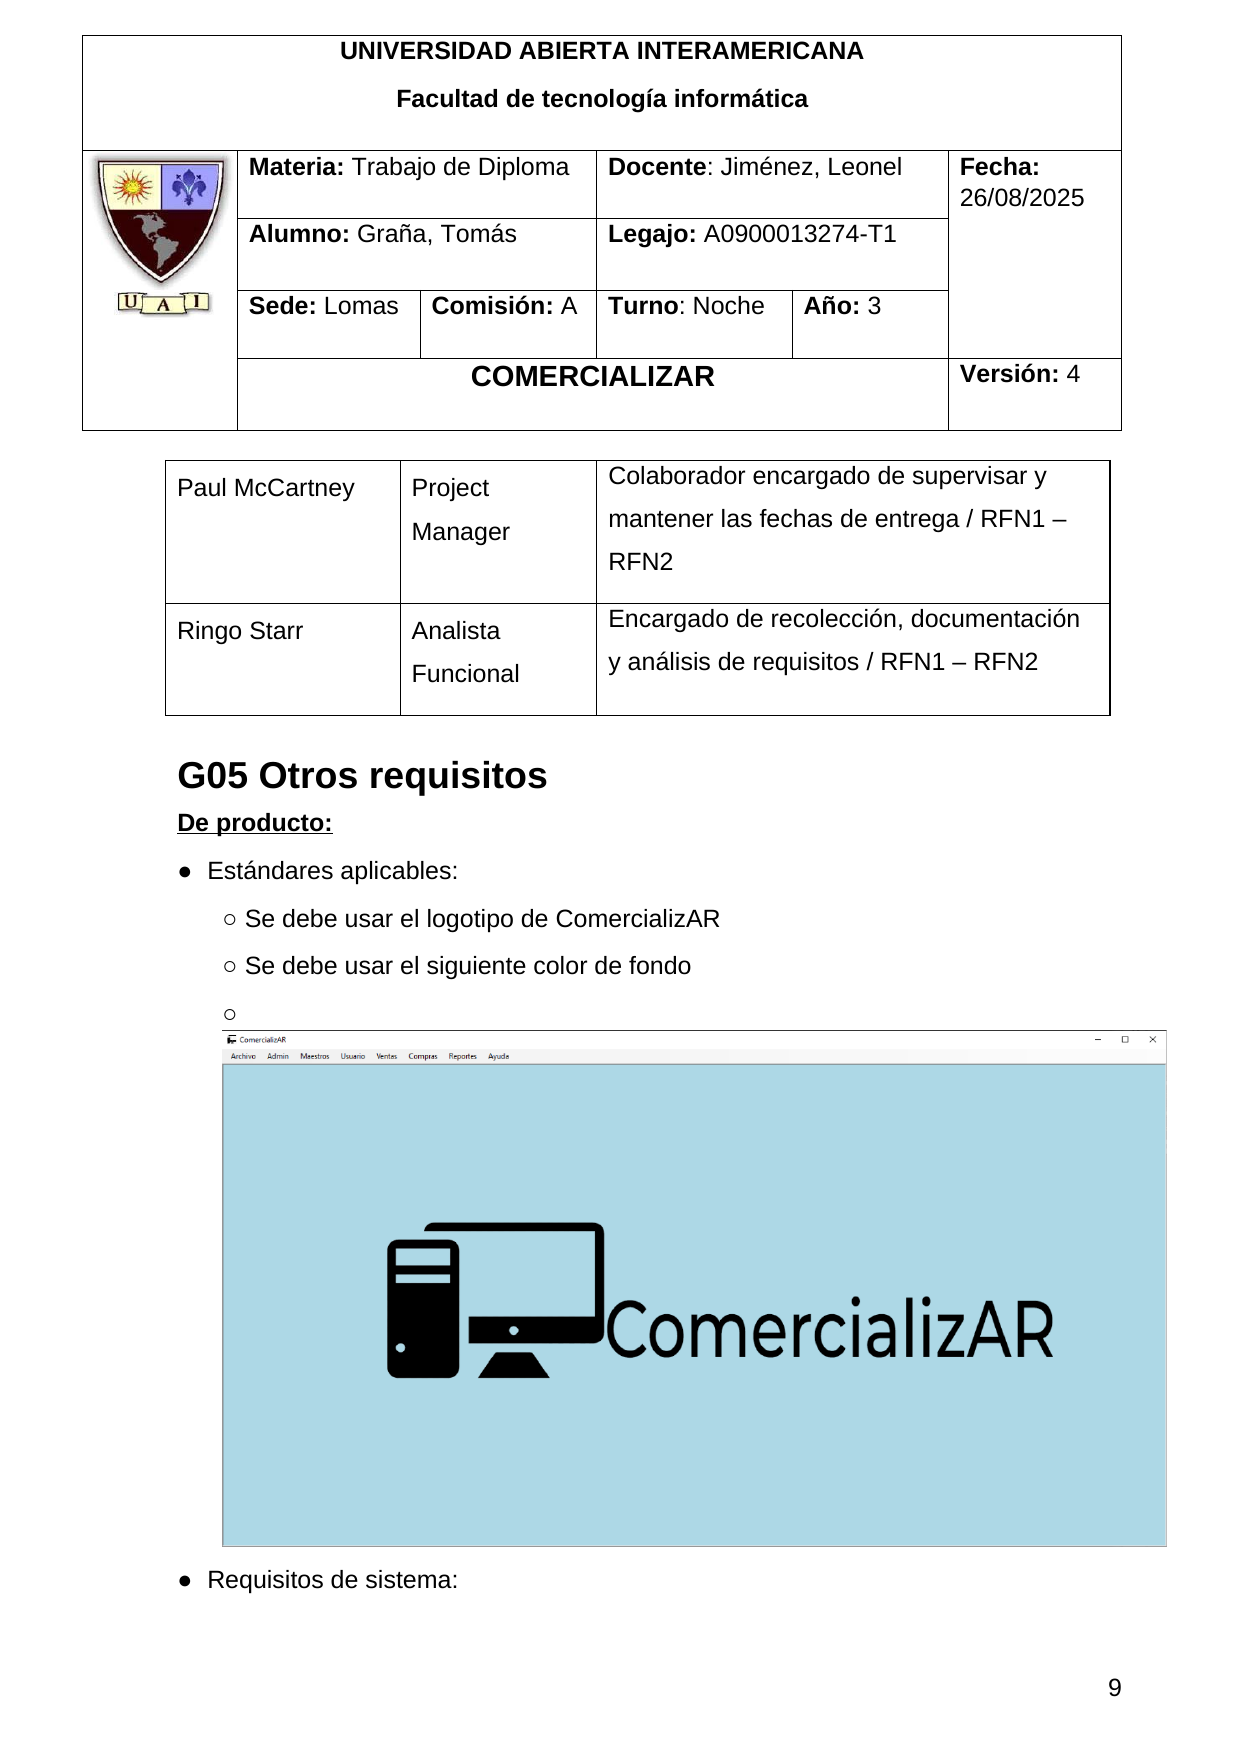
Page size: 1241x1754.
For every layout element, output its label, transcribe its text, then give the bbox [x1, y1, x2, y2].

table_cell Project Manager [401, 461, 596, 603]
text De producto: [177, 808, 1122, 837]
picture [87, 151, 234, 320]
list Se debe usar el siguiente color de fondo [222, 951, 1122, 980]
subtitle G05 Otros requisitos [177, 753, 1122, 796]
picture [222, 1030, 1167, 1547]
table_cell Encargado de recolección, documentación y análisis de requisitos / RFN1 – RFN2 [597, 604, 1109, 715]
table_cell Colaborador encargado de supervisar y mantener las fechas de entrega / RFN1 – RFN2 [597, 461, 1109, 603]
list Requisitos de sistema: [177, 1566, 1122, 1594]
list Estándares aplicables: [177, 856, 1122, 885]
list Se debe usar el logotipo de ComercializAR [222, 904, 1122, 932]
table_cell Paul McCartney [166, 461, 400, 603]
table_cell Analista Funcional [401, 604, 596, 715]
table_cell Ringo Starr [166, 604, 400, 715]
